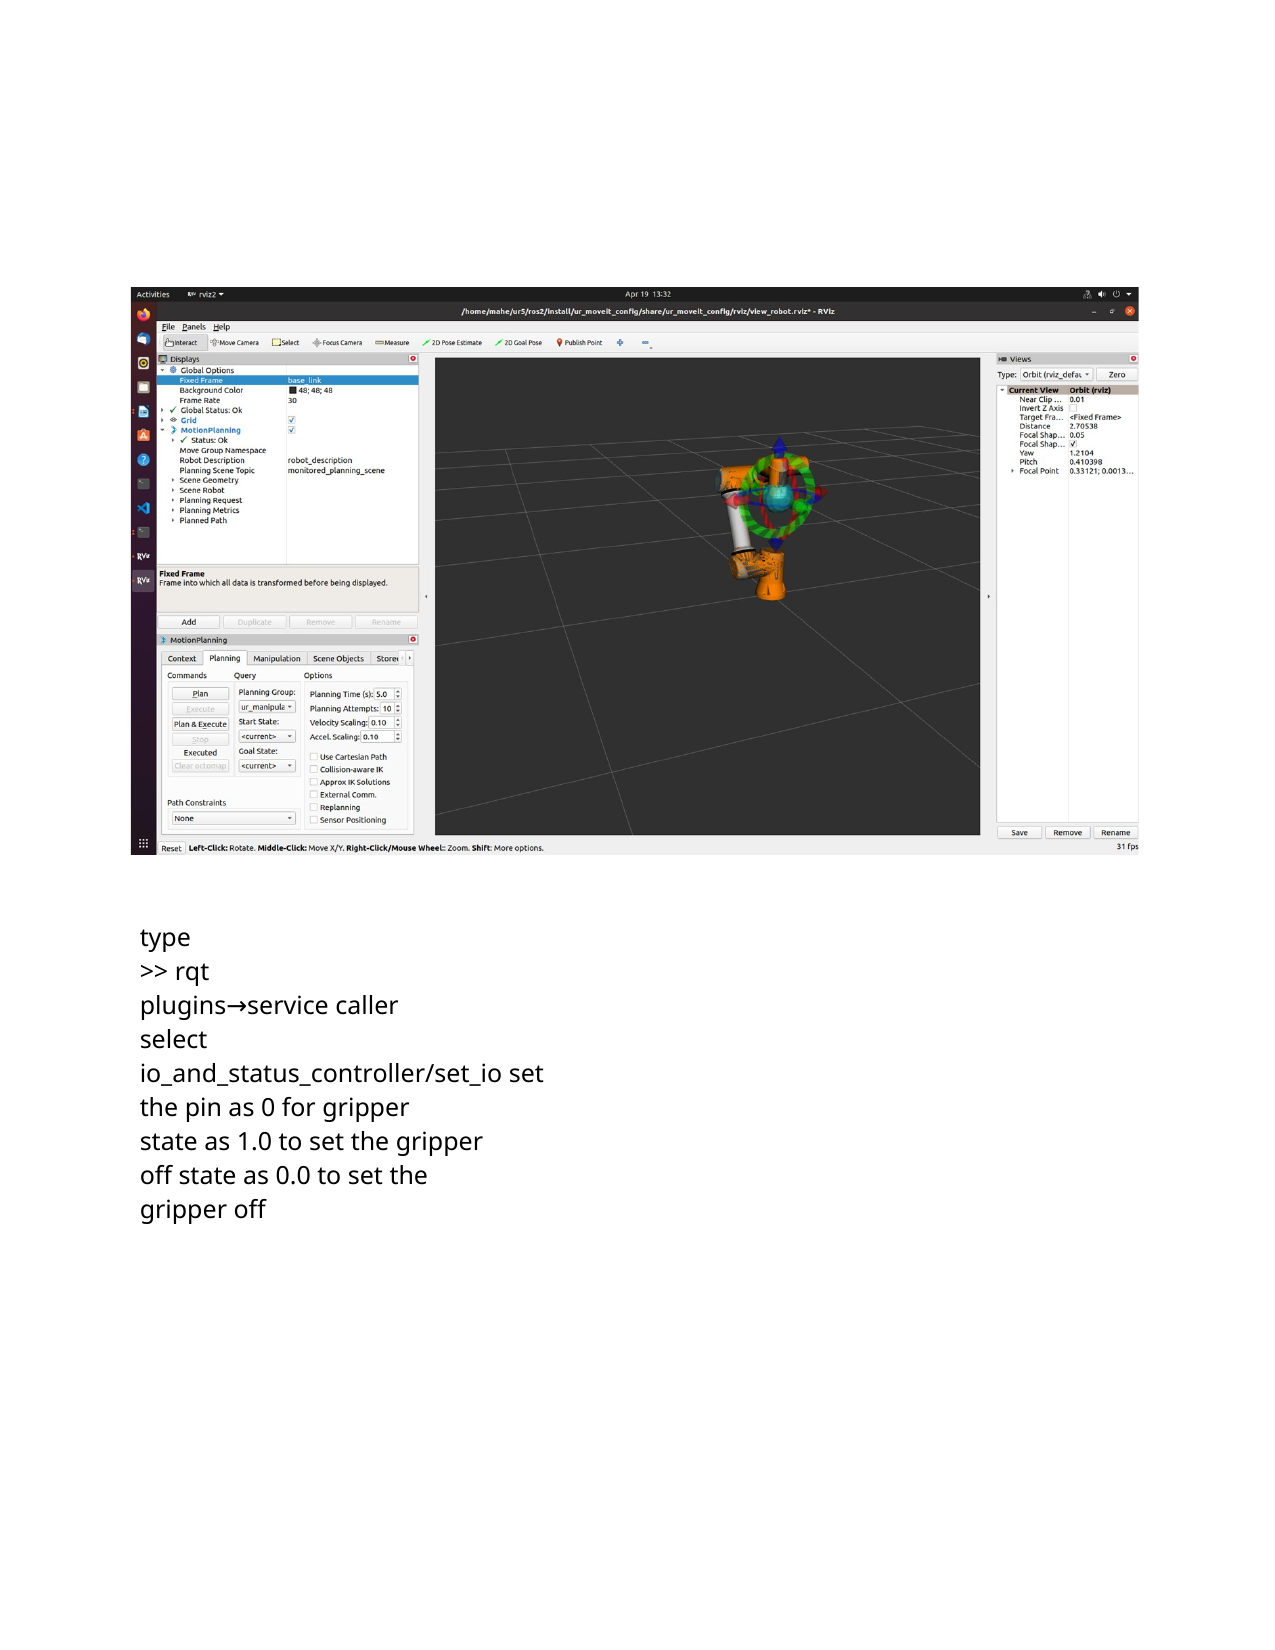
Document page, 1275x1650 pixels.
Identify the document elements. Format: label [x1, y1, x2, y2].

picture [130, 287, 1139, 855]
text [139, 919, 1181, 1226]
